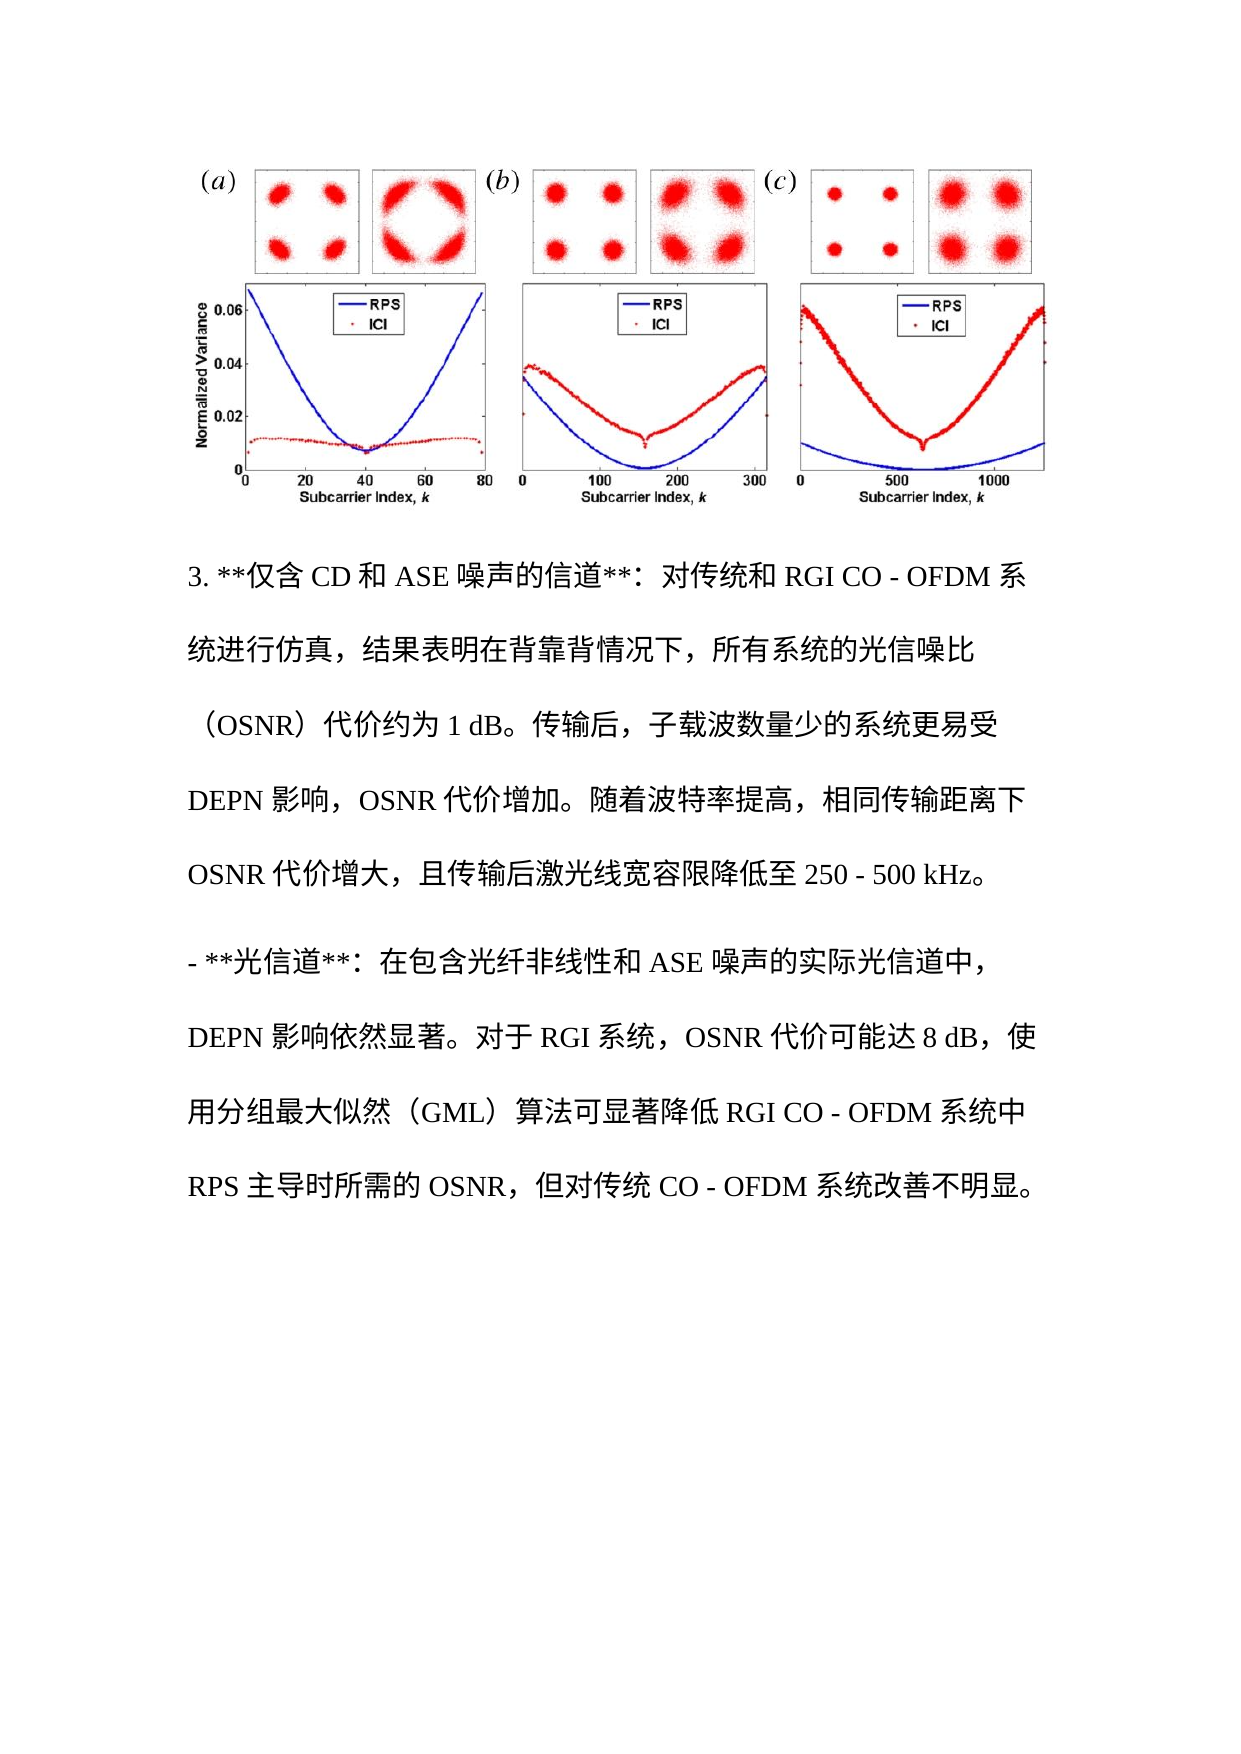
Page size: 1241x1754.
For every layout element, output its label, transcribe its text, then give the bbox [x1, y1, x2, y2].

picture [187, 162, 1053, 512]
text - **光信道**：在包含光纤非线性和 ASE 噪声的实际光信道中，DEPN 影响依然显著。对于 RGI 系统，OSNR 代价可能达 8 dB，使用分组最大似然（GML）算法可显著降低 RGI CO - OFDM 系统中 RPS 主导时所需的 OSNR，但对传统 CO - OFDM 系统改善不明显。 [187, 927, 1053, 1217]
text 3. **仅含 CD 和 ASE 噪声的信道**：对传统和 RGI CO - OFDM 系统进行仿真，结果表明在背靠背情况下，所有系统的光信噪比（OSNR）代价约为 1 dB。传输后，子载波数量少的系统更易受 DEPN 影响，OSNR 代价增加。随着波特率提高，相同传输距离下 OSNR 代价增大，且传输后激光线宽容限降低至 250 - 500 kHz。 [187, 541, 1053, 904]
